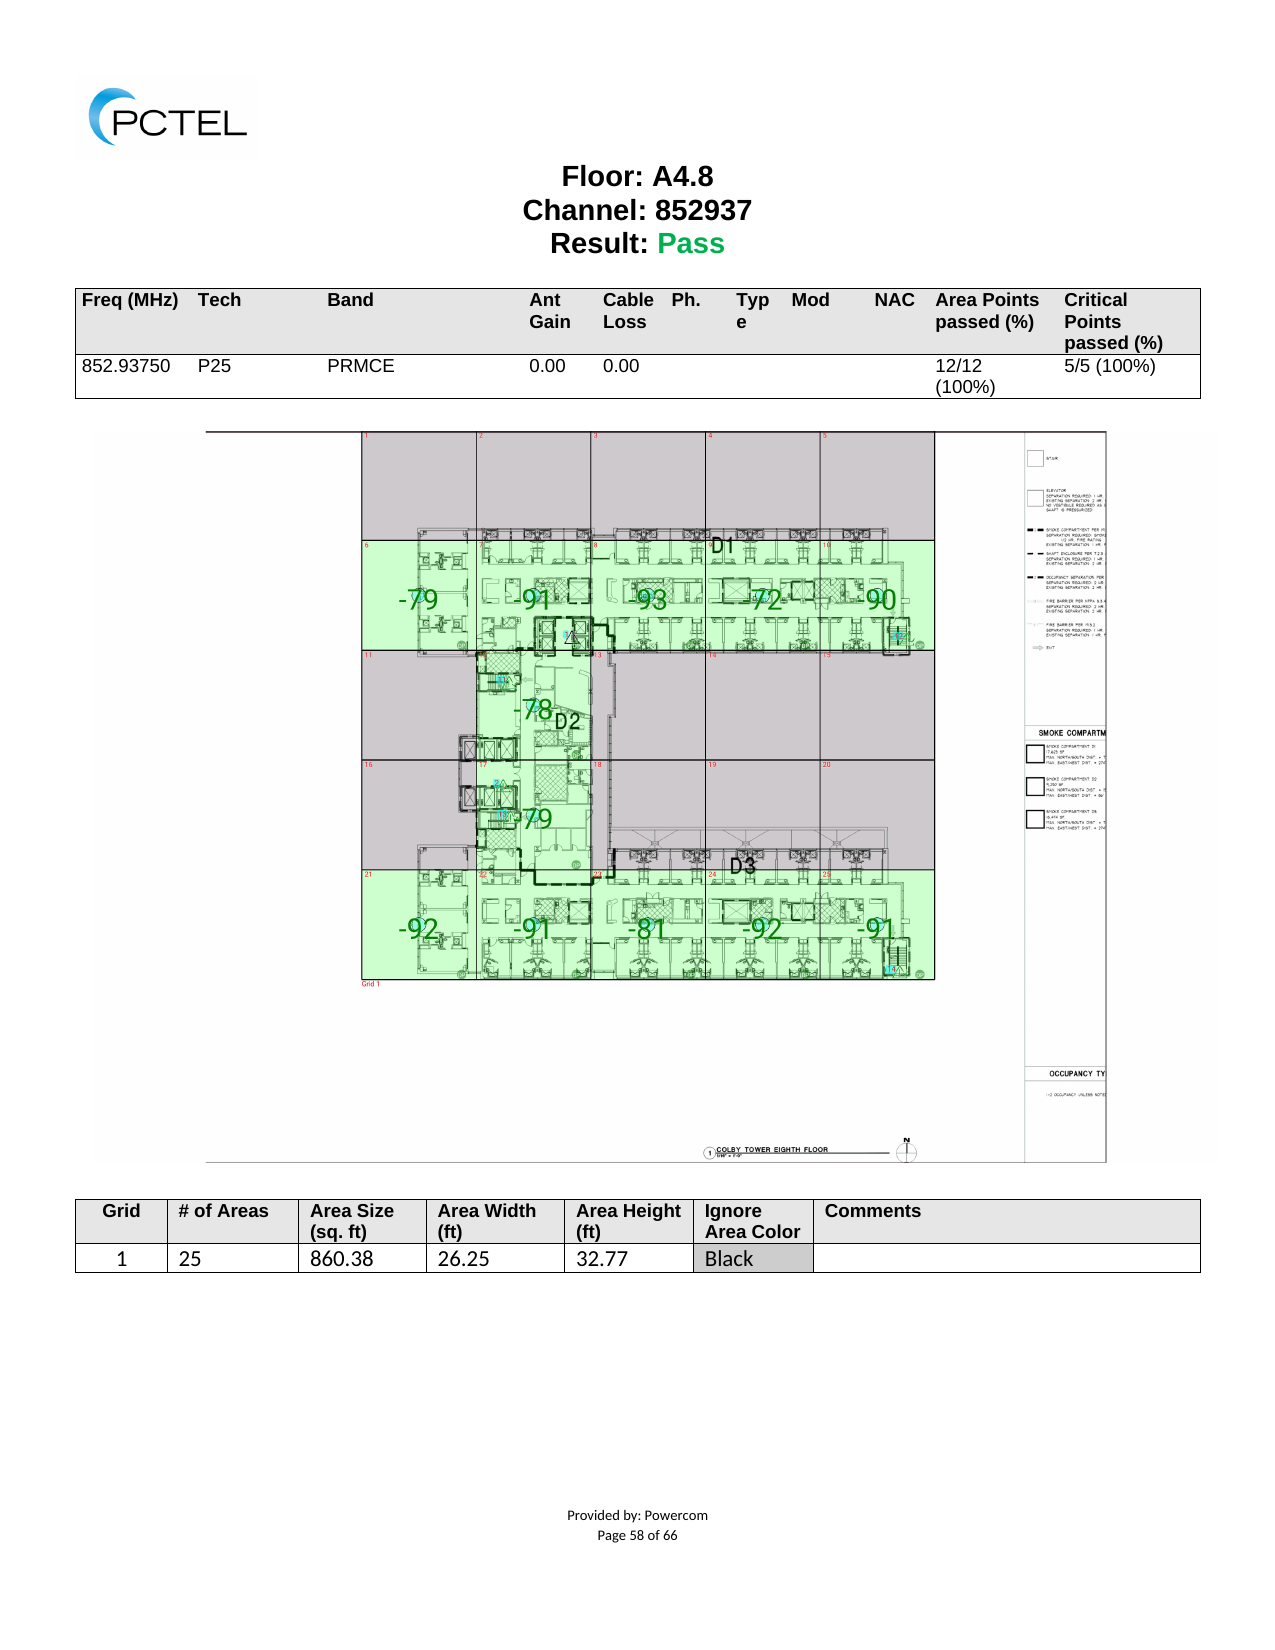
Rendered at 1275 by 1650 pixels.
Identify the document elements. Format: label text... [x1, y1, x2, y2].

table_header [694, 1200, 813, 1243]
text Floor: A4.8 [75, 103, 1200, 192]
text Result: Pass [75, 226, 1200, 259]
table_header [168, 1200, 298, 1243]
picture [93, 431, 1219, 1163]
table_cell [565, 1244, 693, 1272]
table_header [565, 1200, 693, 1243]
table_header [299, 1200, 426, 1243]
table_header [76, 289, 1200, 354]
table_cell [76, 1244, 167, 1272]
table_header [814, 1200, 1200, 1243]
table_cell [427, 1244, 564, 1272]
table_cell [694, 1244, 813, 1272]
picture [75, 75, 260, 103]
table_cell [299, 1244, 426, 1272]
text Channel: 852937 [75, 192, 1200, 226]
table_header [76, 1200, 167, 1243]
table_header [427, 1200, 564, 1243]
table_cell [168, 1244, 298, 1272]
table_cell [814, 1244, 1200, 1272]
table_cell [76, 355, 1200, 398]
